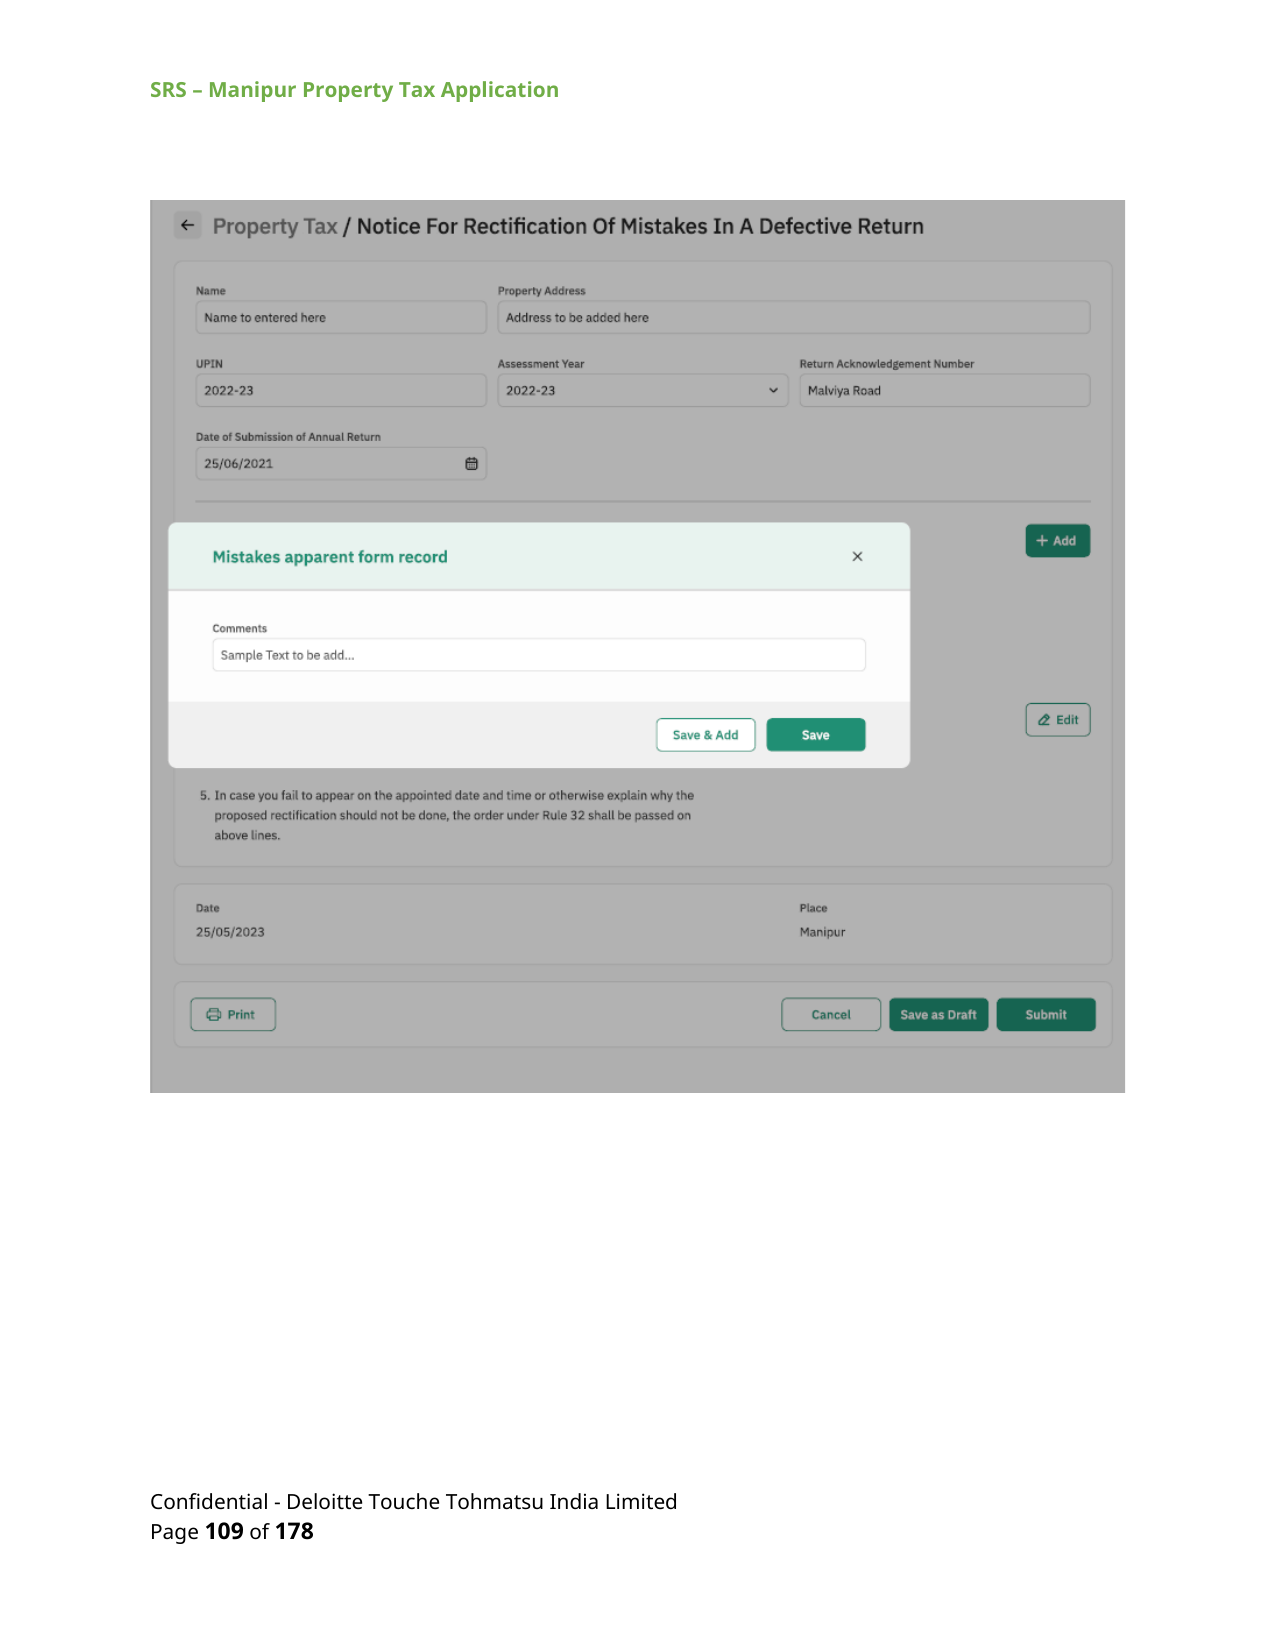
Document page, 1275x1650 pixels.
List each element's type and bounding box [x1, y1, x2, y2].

picture [150, 200, 1125, 1093]
